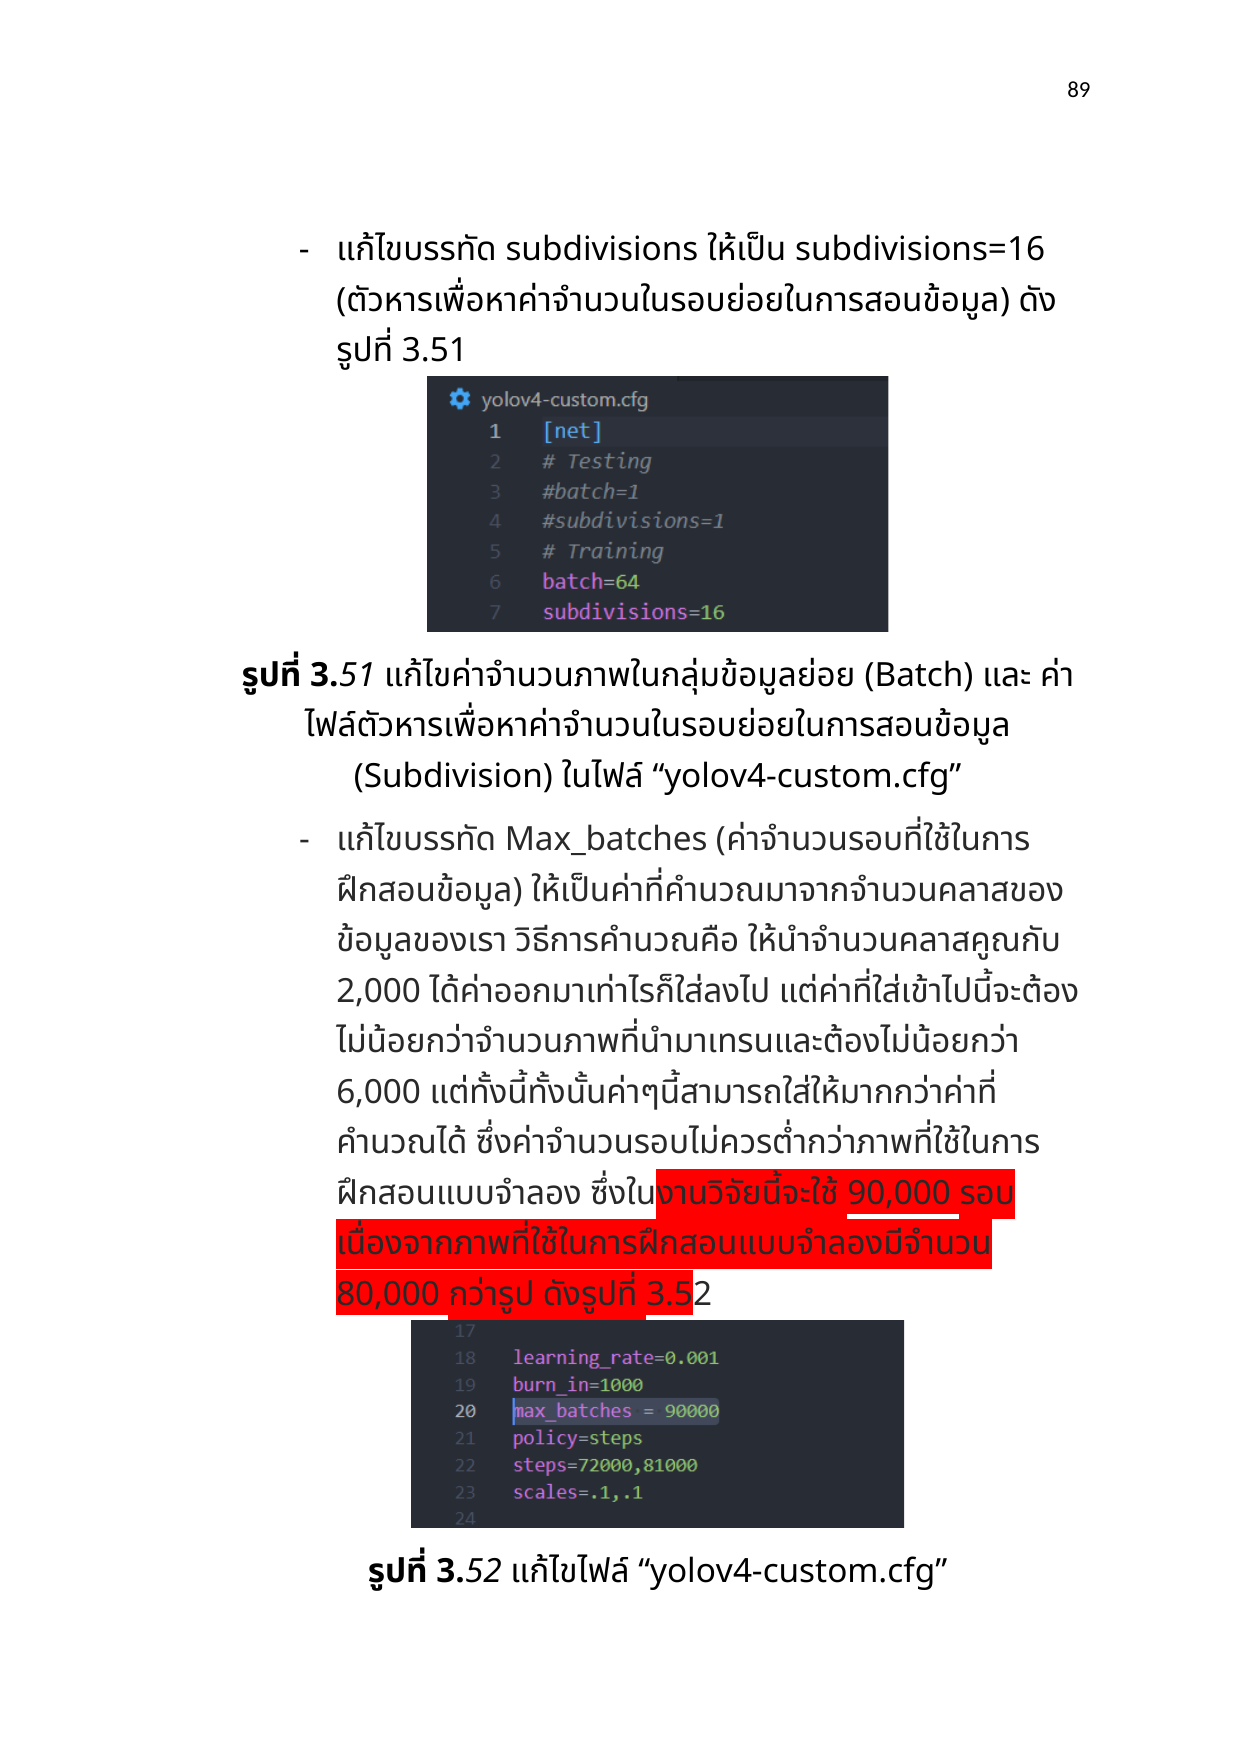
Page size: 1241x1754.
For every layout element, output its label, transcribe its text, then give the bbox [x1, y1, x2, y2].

list แก้ไขบรรทัด subdivisions ให้เป็น subdivisions=16 (ตัวหารเพื่อหาค่าจำนวนในรอบย่อยในการสอนข้อมูล) ดังรูปที่ 3.51 [299, 225, 1090, 377]
text รูปที่ 3.51 แก้ไขค่าจำนวนภาพในกลุ่มข้อมูลย่อย (Batch) และ ค่าไฟล์ตัวหารเพื่อหาค่าจำนวนในรอบย่อยในการสอนข้อมูล (Subdivision) ในไฟล์ “yolov4-custom.cfg” [225, 651, 1090, 802]
picture [427, 376, 889, 632]
picture [411, 1320, 905, 1528]
list แก้ไขบรรทัด Max_batches (ค่าจำนวนรอบที่ใช้ในการฝึกสอนข้อมูล) ให้เป็นค่าที่คำนวณมาจากจำนวนคลาสของข้อมูลของเรา วิธีการคำนวณคือ ให้นำจำนวนคลาสคูณกับ 2,000 ได้ค่าออกมาเท่าไรก็ใส่ลงไป แต่ค่าที่ใส่เข้าไปนี้จะต้องไม่น้อยกว่าจำนวนภาพที่นำมาเทรนและต้องไม่น้อยกว่า 6,000 แต่ทั้งนี้ทั้งนั้นค่าๆนี้สามารถใส่ให้มากกว่าค่าที่คำนวณได้ ซึ่งค่าจำนวนรอบไม่ควรต่ำกว่าภาพที่ใช้ในการฝึกสอนแบบจำลอง ซึ่งในงานวิจัยนี้จะใช้ 90,000 รอบ เนื่องจากภาพที่ใช้ในการฝึกสอนแบบจำลองมีจำนวน 80,000 กว่ารูป ดังรูปที่ 3.52 [299, 815, 1090, 1320]
text รูปที่ 3.52 แก้ไขไฟล์ “yolov4-custom.cfg” [225, 1547, 1090, 1597]
